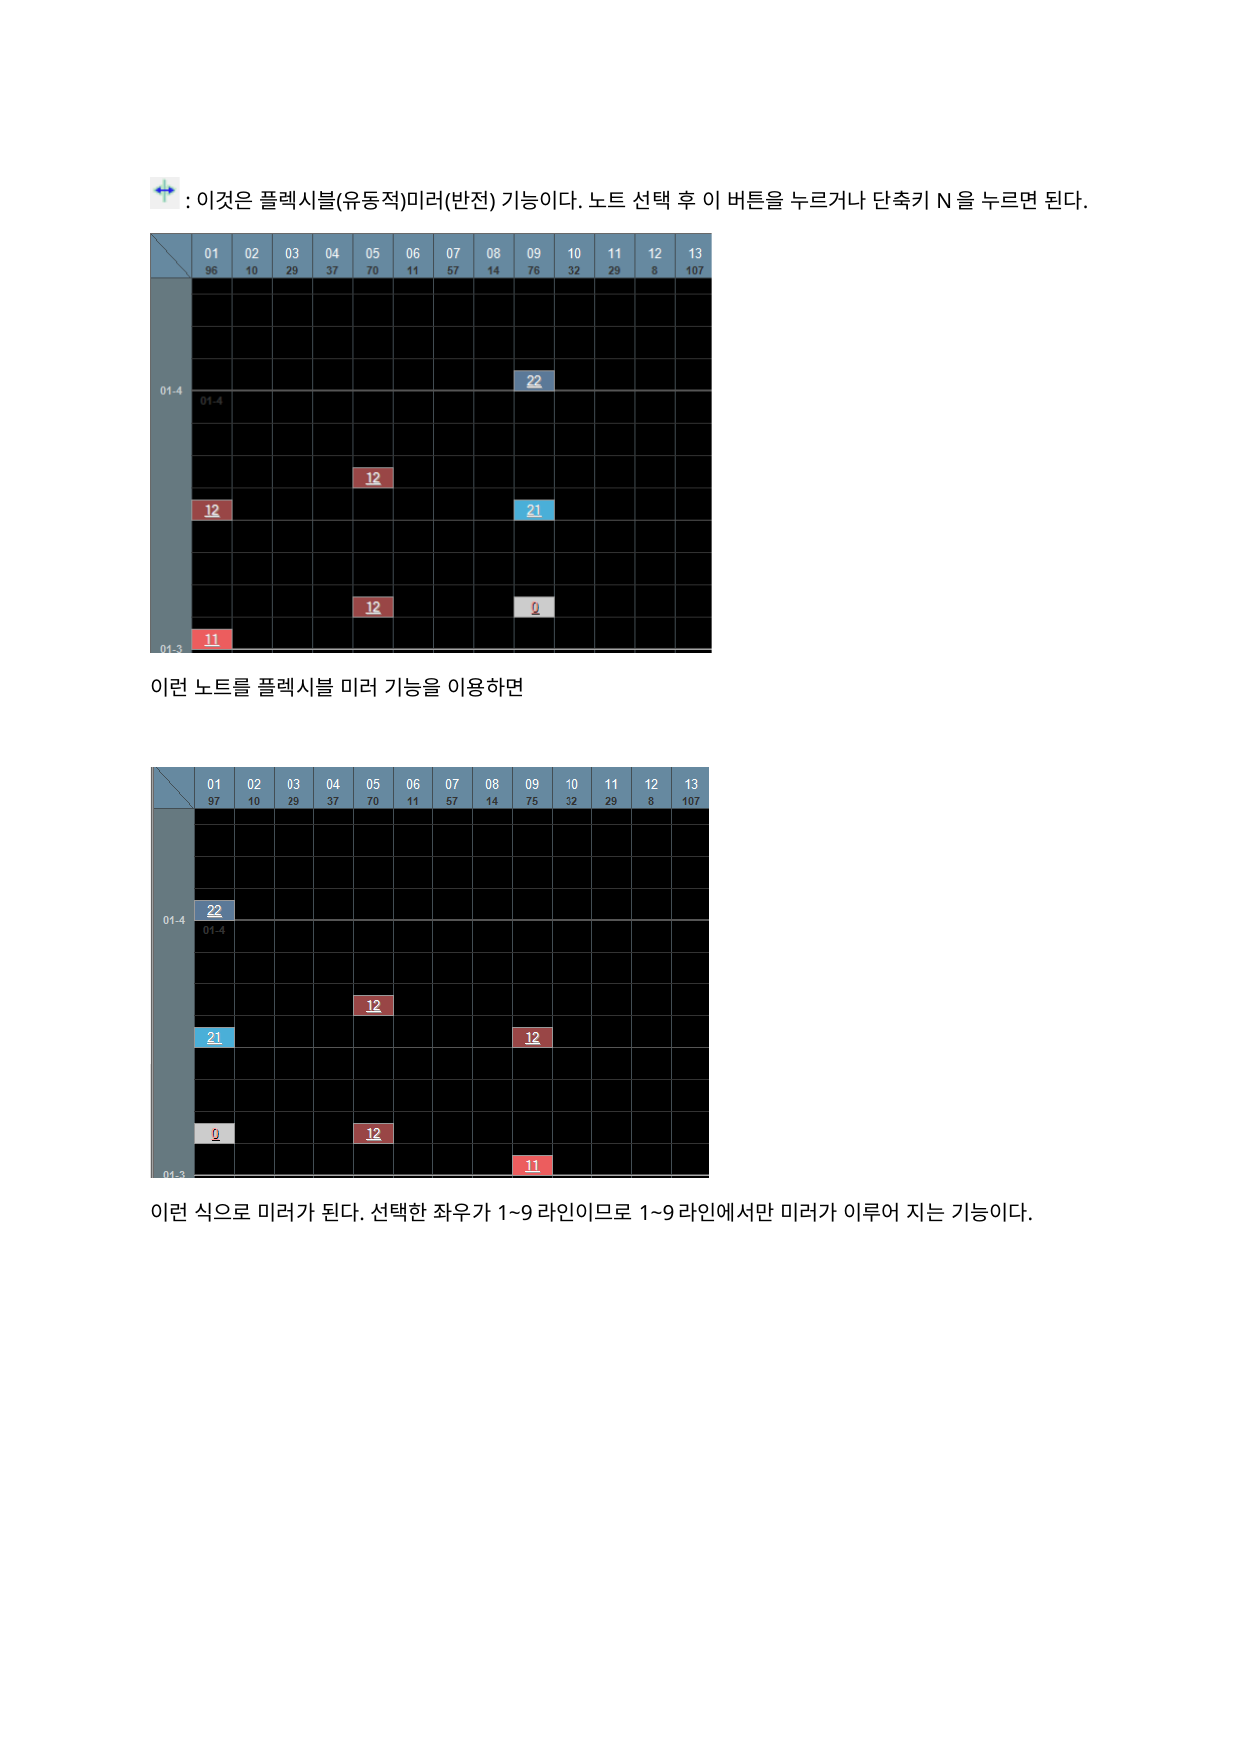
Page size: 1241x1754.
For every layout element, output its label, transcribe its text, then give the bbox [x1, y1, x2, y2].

text : 이것은 플렉시블(유동적)미러(반전) 기능이다. 노트 선택 후 이 버튼을 누르거나 단축키 N을 누르면 된다. [150, 177, 1090, 214]
text 이런 노트를 플렉시블 미러 기능을 이용하면 [150, 671, 1090, 701]
text 이런 식으로 미러가 된다. 선택한 좌우가 1~9라인이므로 1~9라인에서만 미러가 이루어 지는 기능이다. [150, 1196, 1090, 1226]
picture [150, 767, 709, 1178]
picture [150, 177, 180, 209]
picture [150, 233, 712, 653]
